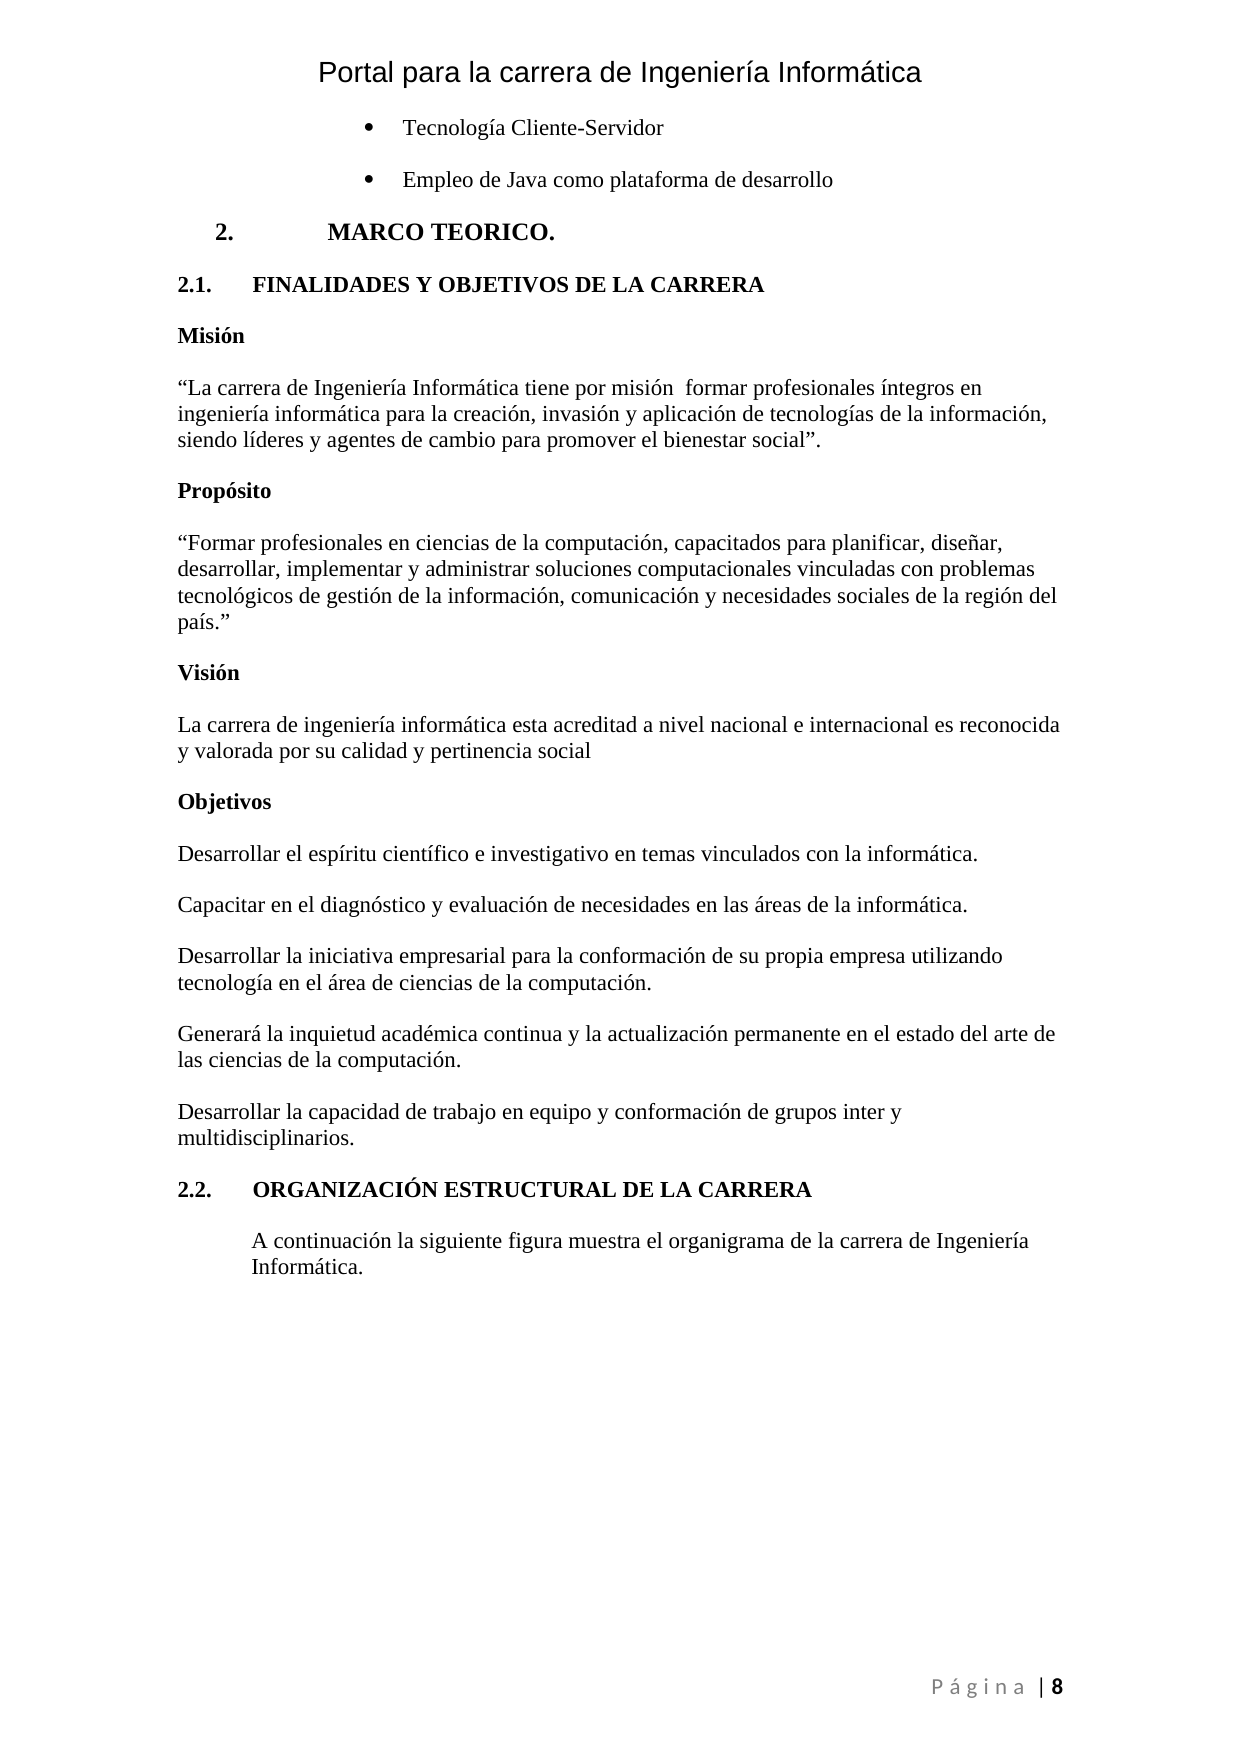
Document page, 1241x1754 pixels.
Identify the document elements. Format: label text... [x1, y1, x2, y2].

text Capacitar en el diagnóstico y evaluación de necesidades en las áreas de la informática. [177, 891, 1063, 917]
text Visión [177, 659, 1063, 686]
text Desarrollar la capacidad de trabajo en equipo y conformación de grupos inter y multidisciplinarios. [177, 1098, 1063, 1151]
text Desarrollar el espíritu científico e investigativo en temas vinculados con la informática. [177, 840, 1063, 866]
subtitle Organización estructural de la carrera [177, 1176, 1063, 1202]
subtitle Finalidades y Objetivos de la Carrera [177, 271, 1063, 297]
list Empleo de Java como plataforma de desarrollo [365, 166, 1063, 192]
text Propósito [177, 478, 1063, 504]
list Tecnología Cliente-Servidor [365, 114, 1063, 141]
subtitle MARCO TEORICO. [215, 217, 1063, 246]
text Misión [177, 322, 1063, 348]
text “Formar profesionales en ciencias de la computación, capacitados para planificar, diseñar, desarrollar, implementar y administrar soluciones computacionales vinculadas con problemas tecnológicos de gestión de la información, comunicación y necesidades sociales de la región del país.” [177, 529, 1063, 634]
text “La carrera de Ingeniería Informática tiene por misión formar profesionales íntegros en ingeniería informática para la creación, invasión y aplicación de tecnologías de la información, siendo líderes y agentes de cambio para promover el bienestar social”. [177, 373, 1063, 453]
text La carrera de ingeniería informática esta acreditad a nivel nacional e internacional es reconocida y valorada por su calidad y pertinencia social [177, 711, 1063, 763]
text Generará la inquietud académica continua y la actualización permanente en el estado del arte de las ciencias de la computación. [177, 1020, 1063, 1073]
text Desarrollar la iniciativa empresarial para la conformación de su propia empresa utilizando tecnología en el área de ciencias de la computación. [177, 942, 1063, 995]
text Objetivos [177, 788, 1063, 815]
text A continuación la siguiente figura muestra el organigrama de la carrera de Ingeniería Informática. [251, 1227, 1063, 1280]
